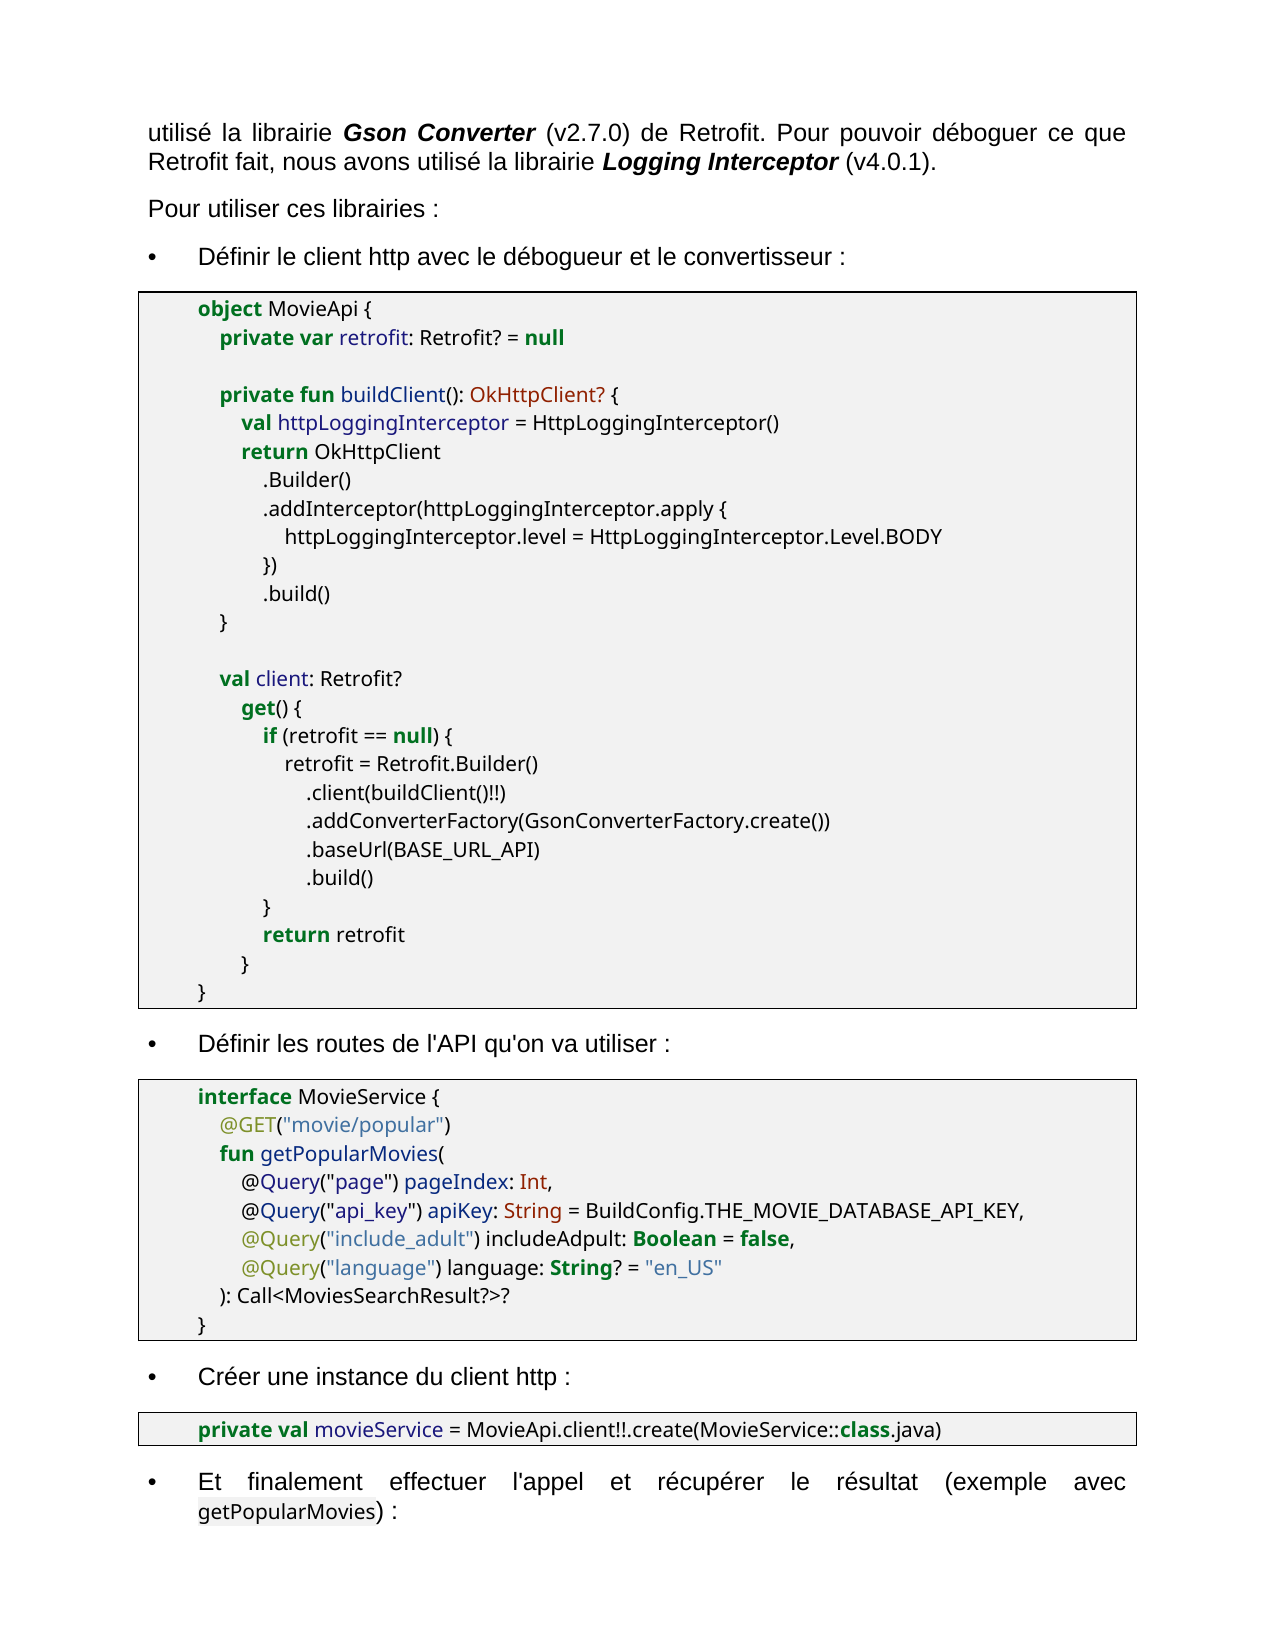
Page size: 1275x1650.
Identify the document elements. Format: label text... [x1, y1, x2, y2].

list private val movieService = MovieApi.client!!.create(MovieService::class.java) [139, 1413, 1136, 1445]
list Définir les routes de l'API qu'on va utiliser : [148, 1029, 1127, 1058]
list interface MovieService { @GET("movie/popular") fun getPopularMovies( @Query("page") pageIndex: Int, @Query("api_key") apiKey: String = BuildConfig.THE_MOVIE_DATABASE_API_KEY, @Query("include_adult") includeAdpult: Boolean = false, @Query("language") language: String? = "en_US" ): Call<MoviesSearchResult?>? } [139, 1080, 1136, 1340]
list Et finalement effectuer l'appel et récupérer le résultat (exemple avec getPopularMovies) : [148, 1467, 1127, 1526]
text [148, 118, 1127, 176]
list Créer une instance du client http : [148, 1362, 1127, 1391]
text Pour utiliser ces librairies : [148, 194, 1127, 223]
list Définir le client http avec le débogueur et le convertisseur : [148, 242, 1127, 271]
list object MovieApi { private var retrofit: Retrofit? = null private fun buildClient(): OkHttpClient? { val httpLoggingInterceptor = HttpLoggingInterceptor() return OkHttpClient .Builder() .addInterceptor(httpLoggingInterceptor.apply { httpLoggingInterceptor.level = HttpLoggingInterceptor.Level.BODY }) .build() } val client: Retrofit? get() { if (retrofit == null) { retrofit = Retrofit.Builder() .client(buildClient()!!) .addConverterFactory(GsonConverterFactory.create()) .baseUrl(BASE_URL_API) .build() } return retrofit } } [139, 293, 1136, 1008]
